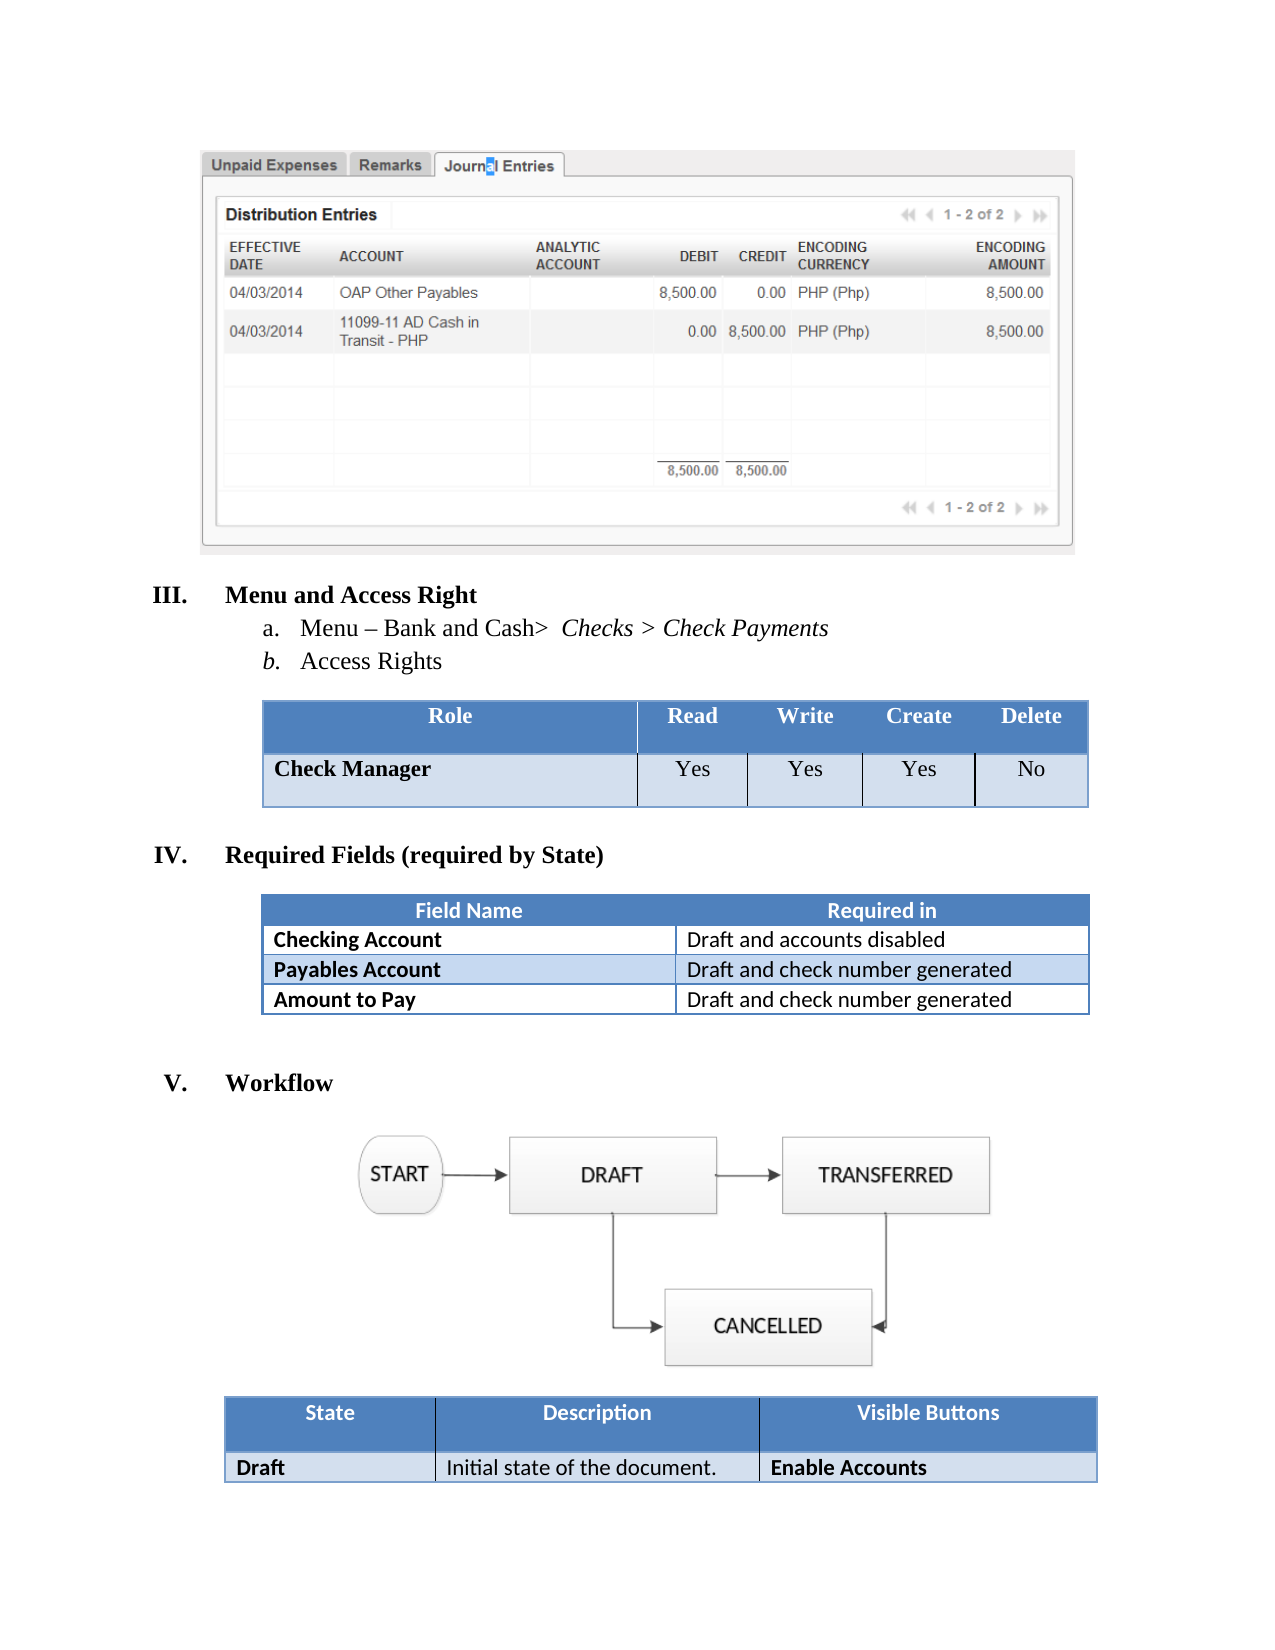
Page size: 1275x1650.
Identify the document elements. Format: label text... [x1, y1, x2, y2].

picture [199, 150, 1076, 555]
table_cell Checking Account [264, 926, 675, 954]
table_header Role [264, 702, 637, 753]
table_header Read [638, 702, 748, 753]
table_cell Yes [748, 755, 862, 806]
table_cell No [976, 755, 1087, 806]
table_cell Yes [638, 755, 747, 806]
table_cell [760, 1453, 1096, 1481]
table_cell Yes [863, 755, 974, 806]
table_cell Draft and check number generated [676, 955, 1088, 983]
table_cell Draft and check number generated [677, 985, 1088, 1013]
table_cell Check Manager [264, 755, 637, 806]
table_header Create [863, 702, 975, 753]
table_header Delete [975, 702, 1087, 753]
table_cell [436, 1453, 759, 1481]
list Required Fields (required by State) [187, 840, 1125, 869]
table_header State [226, 1398, 435, 1451]
table_cell Amount to Pay [264, 985, 675, 1013]
table_header Description [436, 1398, 759, 1451]
list Workflow [187, 1068, 1125, 1097]
list Menu – Bank and Cash> Checks > Check Payments [262, 613, 1125, 641]
table_header Visible Buttons [760, 1398, 1096, 1451]
table_cell Draft and accounts disabled [677, 926, 1088, 954]
table_header Write [748, 702, 863, 753]
list Menu and Access Right [187, 580, 1125, 608]
list Access Rights [262, 646, 1125, 674]
table_header Required in [676, 896, 1088, 924]
table_cell Payables Account [264, 955, 675, 983]
table_header Field Name [264, 896, 675, 924]
table_cell Draft [226, 1453, 435, 1481]
